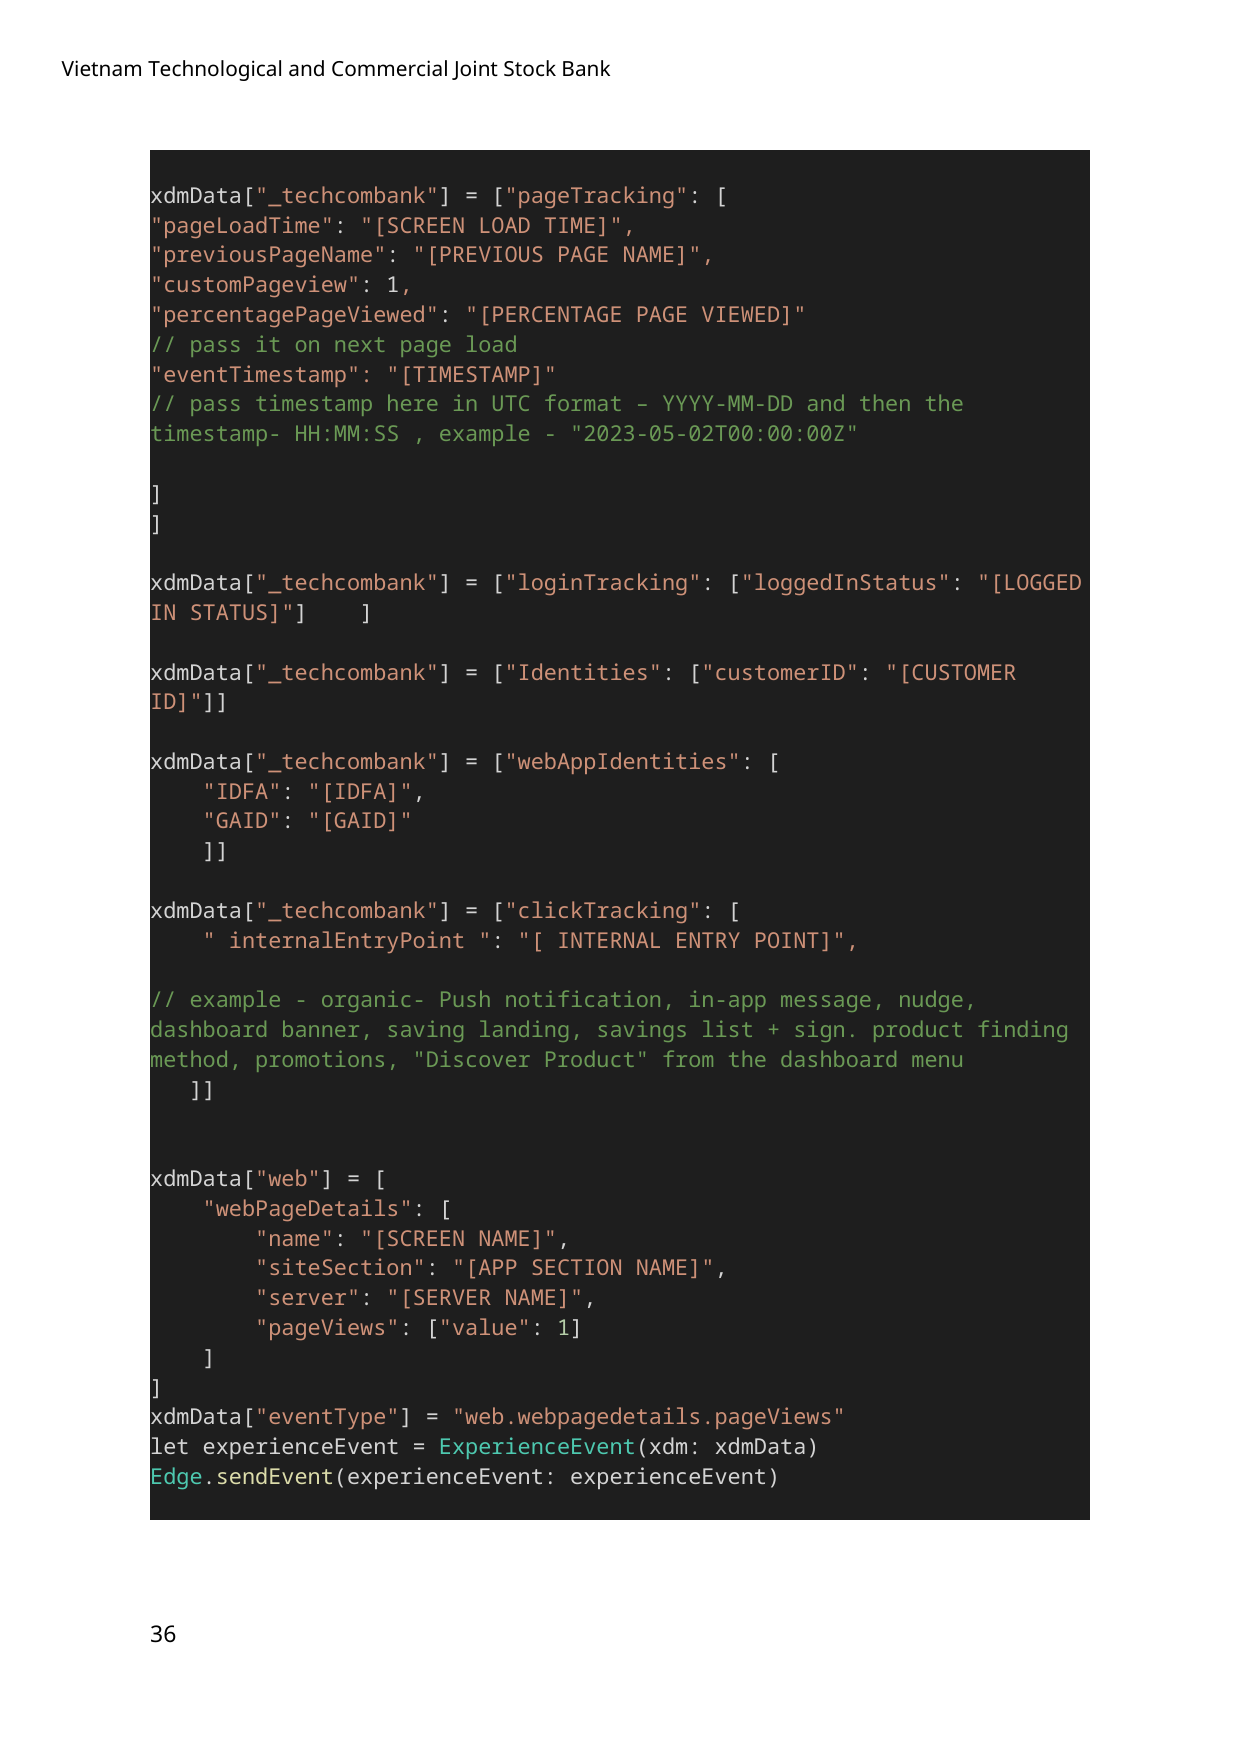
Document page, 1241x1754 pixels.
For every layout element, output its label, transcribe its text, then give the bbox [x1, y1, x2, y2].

text "server": "[SERVER NAME]", [150, 1282, 1090, 1312]
text "customPageview": 1, [150, 269, 1090, 299]
text "pageLoadTime": "[SCREEN LOAD TIME]", [150, 209, 1090, 239]
text ]] [150, 835, 1090, 865]
text xdmData["_techcombank"] = ["loginTracking": ["loggedInStatus": "[LOGGED IN STATUS]"] ] [150, 567, 1090, 627]
text ] [150, 1342, 1090, 1371]
text "percentagePageViewed": "[PERCENTAGE PAGE VIEWED]" [150, 299, 1090, 329]
text "GAID": "[GAID]" [150, 805, 1090, 835]
text xdmData["web"] = [ [150, 1163, 1090, 1193]
text " internalEntryPoint ": "[ INTERNAL ENTRY POINT]", [150, 924, 1090, 954]
text // pass timestamp here in UTC format – YYYY-MM-DD and then the timestamp- HH:MM:SS , example - "2023-05-02T00:00:00Z" [150, 388, 1090, 448]
text // example - organic- Push notification, in-app message, nudge, dashboard banner, saving landing, savings list + sign. product finding method, promotions, "Discover Product" from the dashboard menu [150, 984, 1090, 1073]
text "name": "[SCREEN NAME]", [150, 1222, 1090, 1252]
text "IDFA": "[IDFA]", [150, 776, 1090, 805]
text xdmData["eventType"] = "web.webpagedetails.pageViews" [150, 1401, 1090, 1431]
text xdmData["_techcombank"] = ["clickTracking": [ [150, 895, 1090, 924]
text "siteSection": "[APP SECTION NAME]", [150, 1252, 1090, 1282]
text ]] [150, 1073, 1090, 1103]
text "previousPageName": "[PREVIOUS PAGE NAME]", [150, 239, 1090, 269]
text ] [150, 507, 1090, 537]
text "webPageDetails": [ [150, 1193, 1090, 1222]
text xdmData["_techcombank"] = ["pageTracking": [ [150, 180, 1090, 209]
text "pageViews": ["value": 1] [150, 1312, 1090, 1342]
text ] [150, 1371, 1090, 1401]
text // pass it on next page load [150, 329, 1090, 358]
text ] [150, 478, 1090, 507]
text Edge.sendEvent(experienceEvent: experienceEvent) [150, 1461, 1090, 1491]
text xdmData["_techcombank"] = ["Identities": ["customerID": "[CUSTOMER ID]"]] [150, 656, 1090, 716]
text let experienceEvent = ExperienceEvent(xdm: xdmData) [150, 1431, 1090, 1461]
text xdmData["_techcombank"] = ["webAppIdentities": [ [150, 746, 1090, 776]
text "eventTimestamp": "[TIMESTAMP]" [150, 358, 1090, 388]
